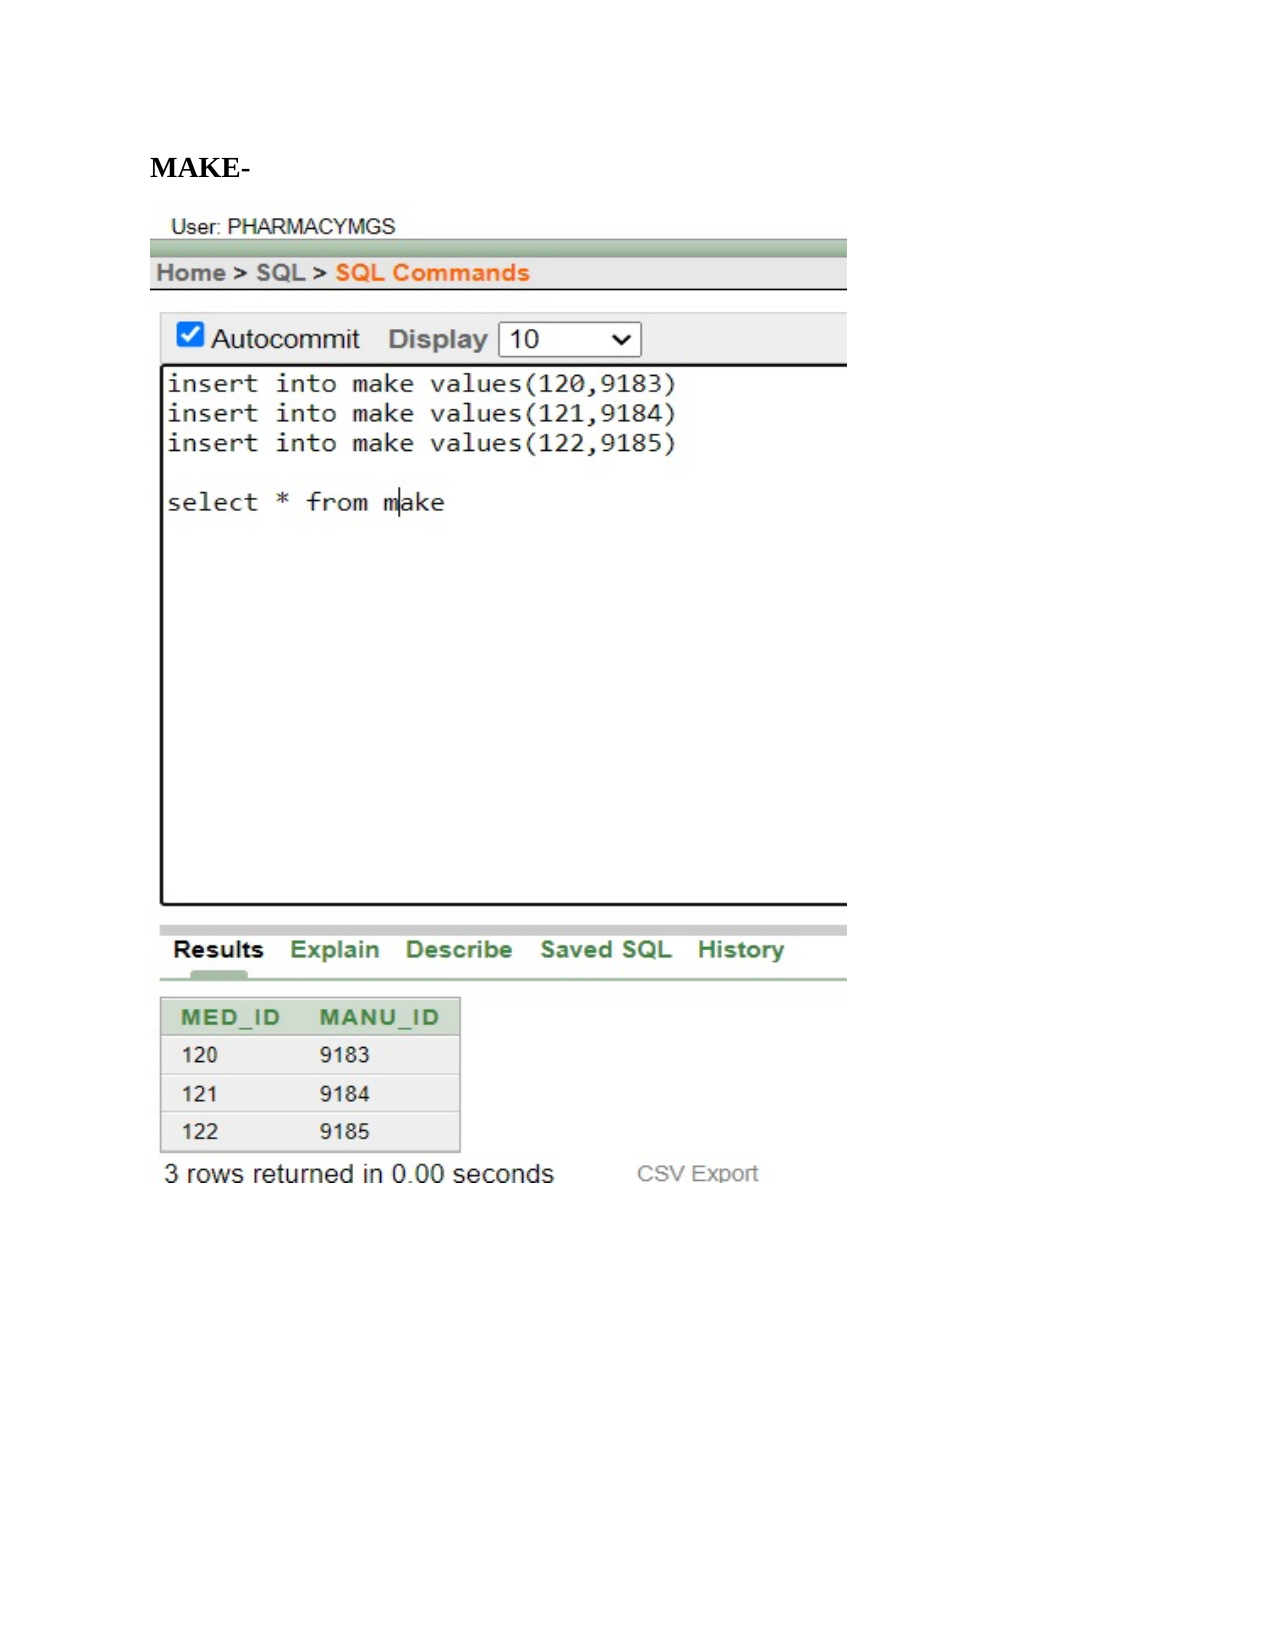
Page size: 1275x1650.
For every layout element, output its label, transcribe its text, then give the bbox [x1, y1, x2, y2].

text MAKE- [150, 150, 1125, 183]
picture [150, 203, 847, 1183]
